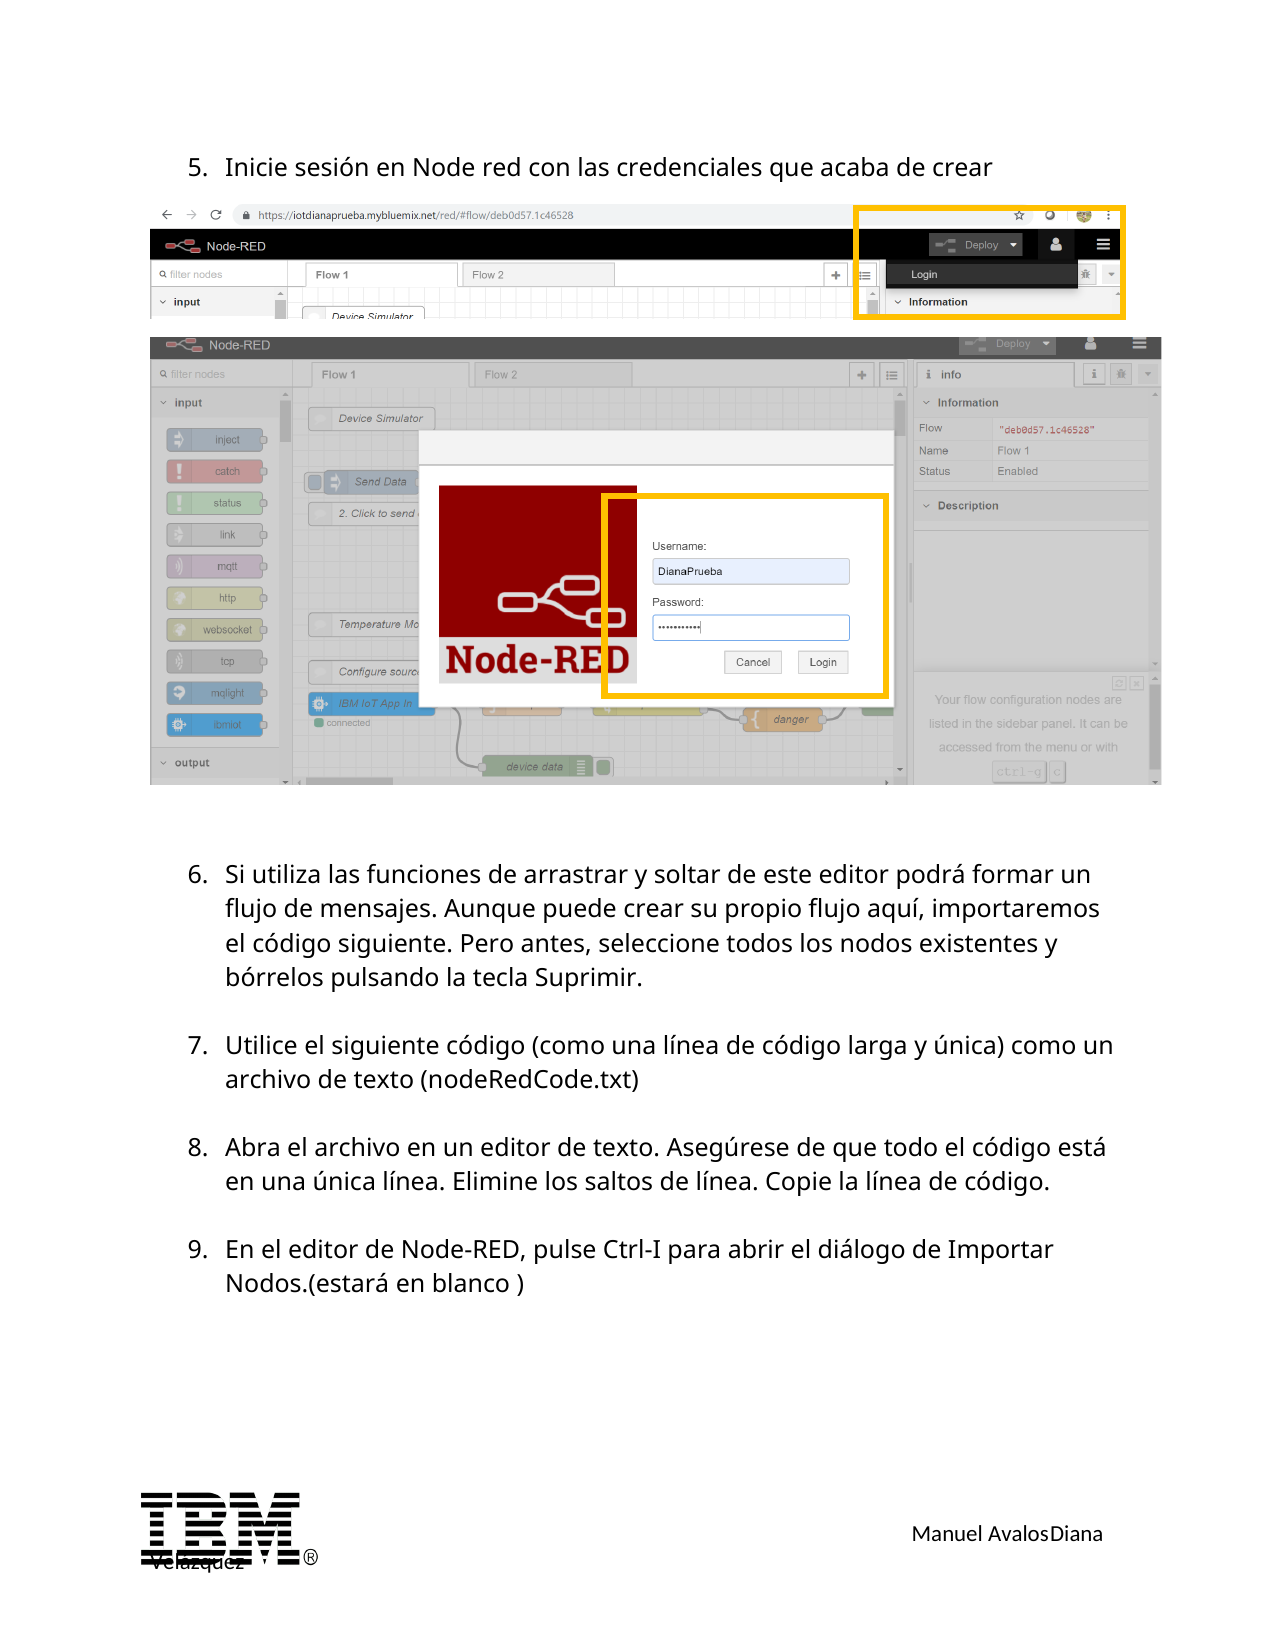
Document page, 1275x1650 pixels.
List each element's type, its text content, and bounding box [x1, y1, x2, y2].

picture [859, 211, 1120, 314]
list Inicie sesión en Node red con las credenciales que acaba de crear [187, 150, 1125, 184]
list En el editor de Node-RED, pulse Ctrl-I para abrir el diálogo de Importar Nodos.(estará en blanco ) [187, 1232, 1125, 1300]
picture [150, 203, 1125, 319]
list Si utiliza las funciones de arrastrar y soltar de este editor podrá formar un flujo de mensajes. Aunque puede crear su propio flujo aquí, importaremos el código siguiente. Pero antes, seleccione todos los nodos existentes y bórrelos pulsando la tecla Suprimir. [187, 857, 1125, 993]
list Abra el archivo en un editor de texto. Asegúrese de que todo el código está en una única línea. Elimine los saltos de línea. Copie la línea de código. [187, 1129, 1125, 1198]
picture [125, 1414, 325, 1643]
list Utilice el siguiente código (como una línea de código larga y única) como un archivo de texto (nodeRedCode.txt) [187, 1027, 1125, 1096]
picture [150, 337, 1162, 785]
